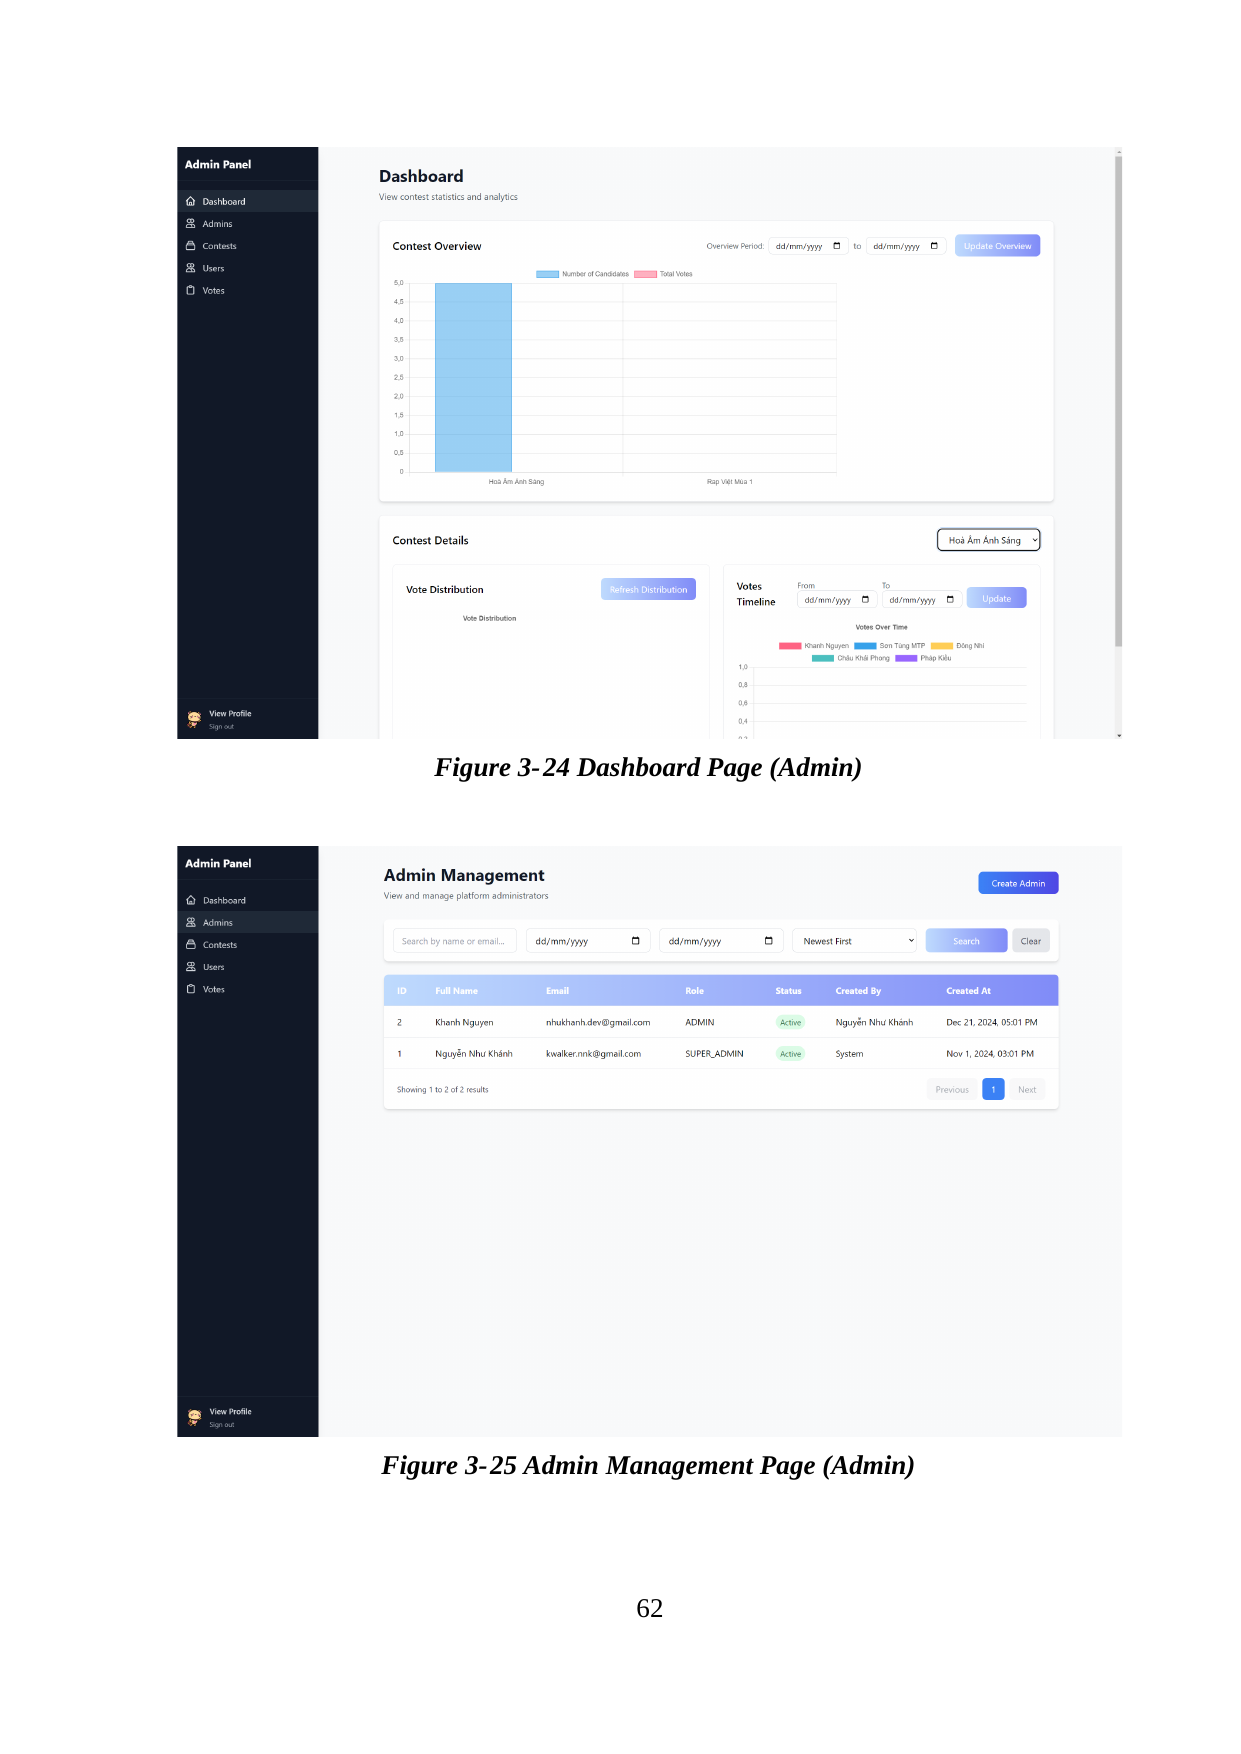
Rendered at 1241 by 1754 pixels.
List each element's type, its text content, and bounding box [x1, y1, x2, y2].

picture [177, 846, 1123, 1437]
picture [177, 147, 1123, 739]
